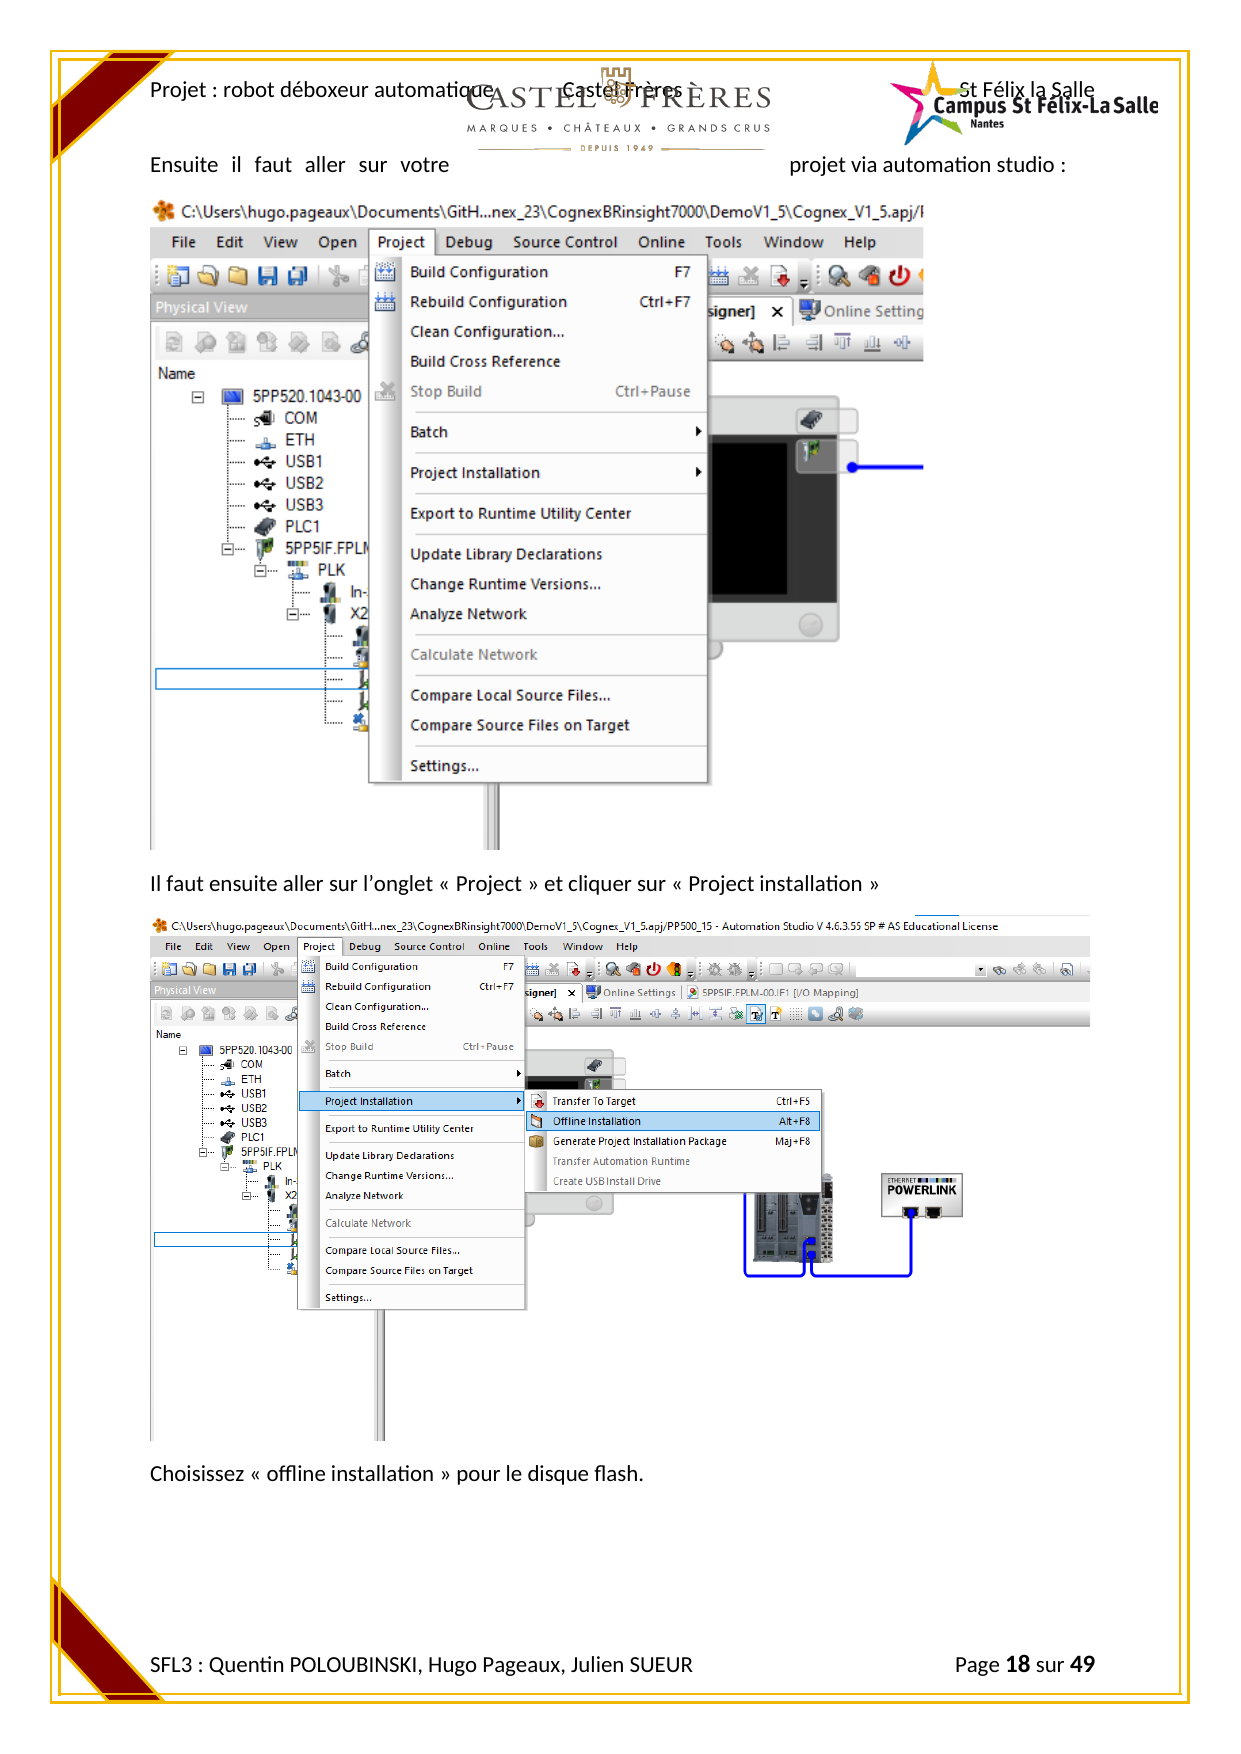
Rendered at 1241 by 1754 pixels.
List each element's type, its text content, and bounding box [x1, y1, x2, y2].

picture [460, 59, 773, 157]
picture [150, 196, 924, 850]
text Choisissez « offline installation » pour le disque flash. [150, 1459, 1090, 1487]
picture [150, 915, 1091, 1441]
text Ensuite il faut aller sur votre projet via automation studio : [150, 150, 1090, 178]
text Il faut ensuite aller sur l’onglet « Project » et cliquer sur « Project installation » [150, 869, 1090, 897]
picture [889, 60, 1158, 145]
